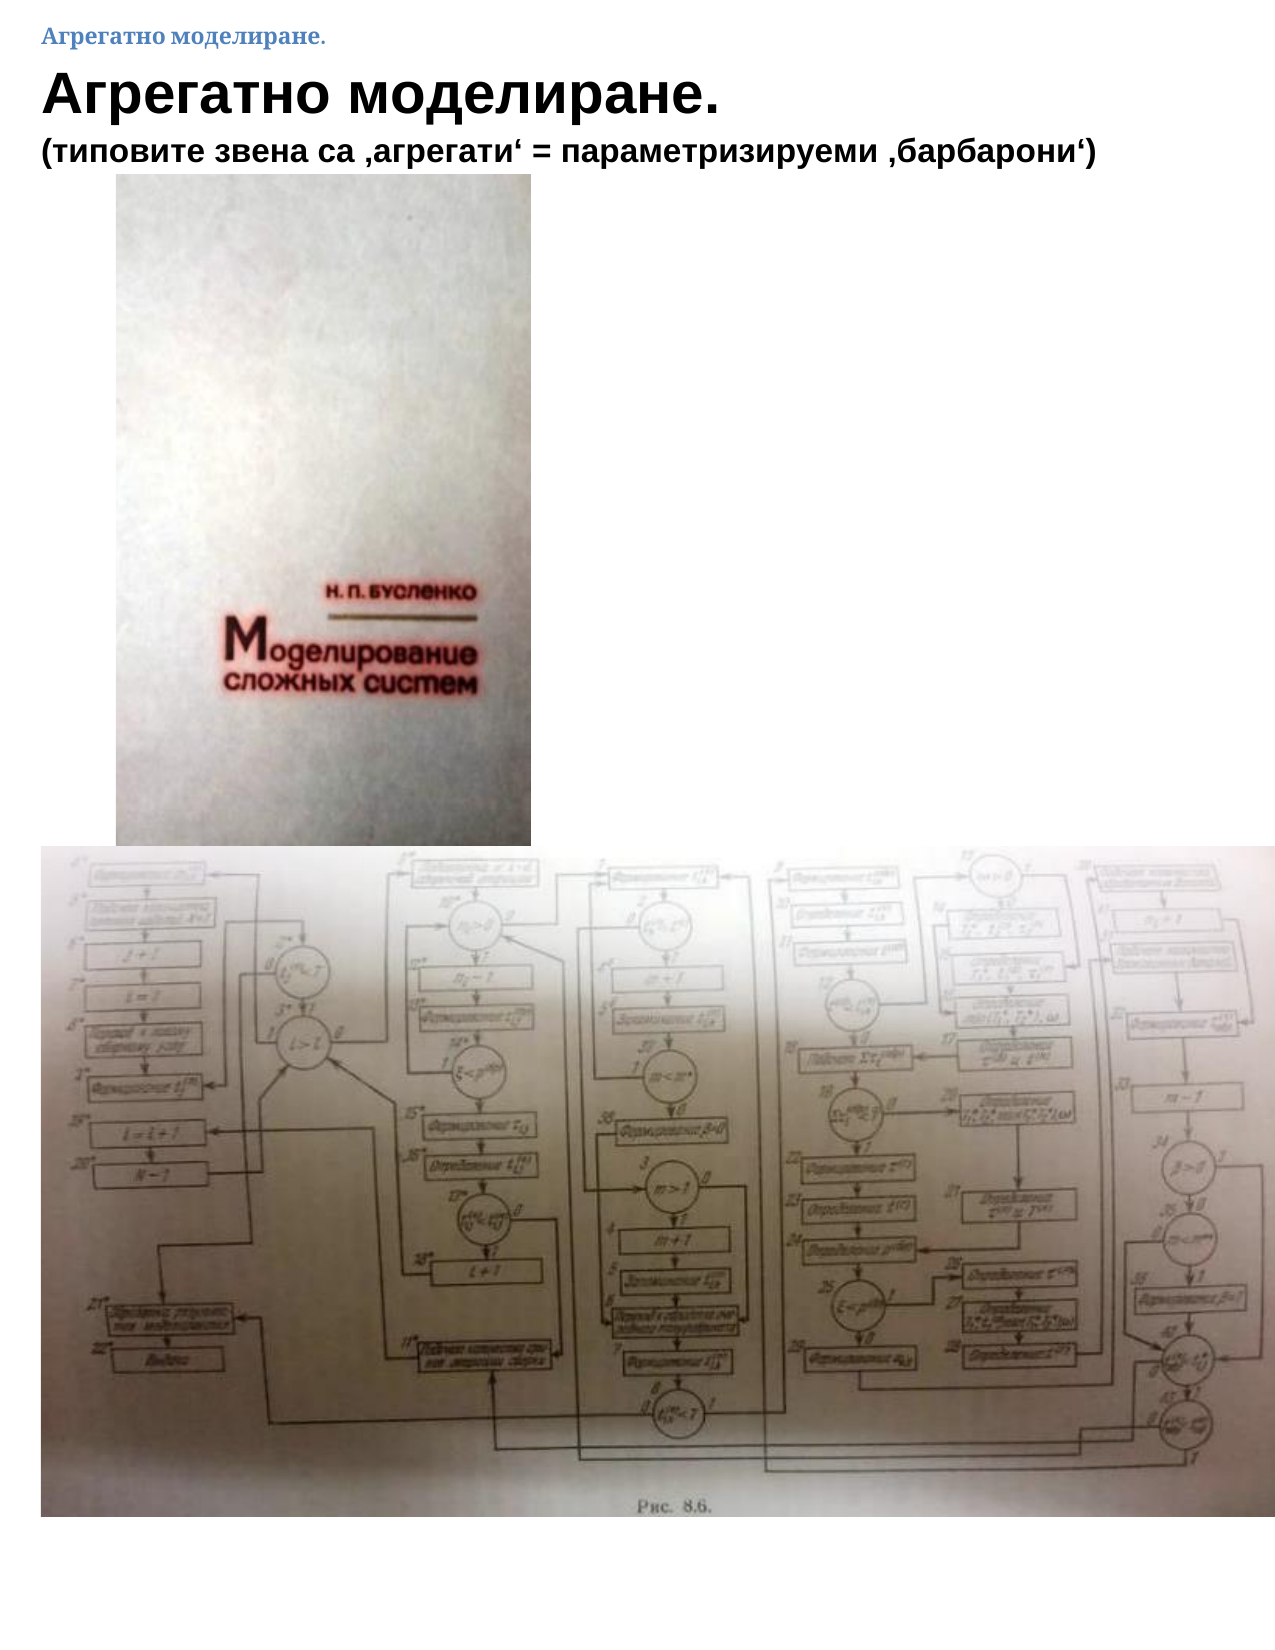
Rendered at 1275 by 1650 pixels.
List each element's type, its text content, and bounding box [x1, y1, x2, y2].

picture [40, 174, 1275, 1517]
text (типовите звена са ‚агрегати‘ = параметризируеми ‚барбарони‘) [41, 131, 1222, 169]
text Агрегатно моделиране. [41, 59, 1222, 126]
subtitle Агрегатно моделиране. [41, 24, 1222, 50]
